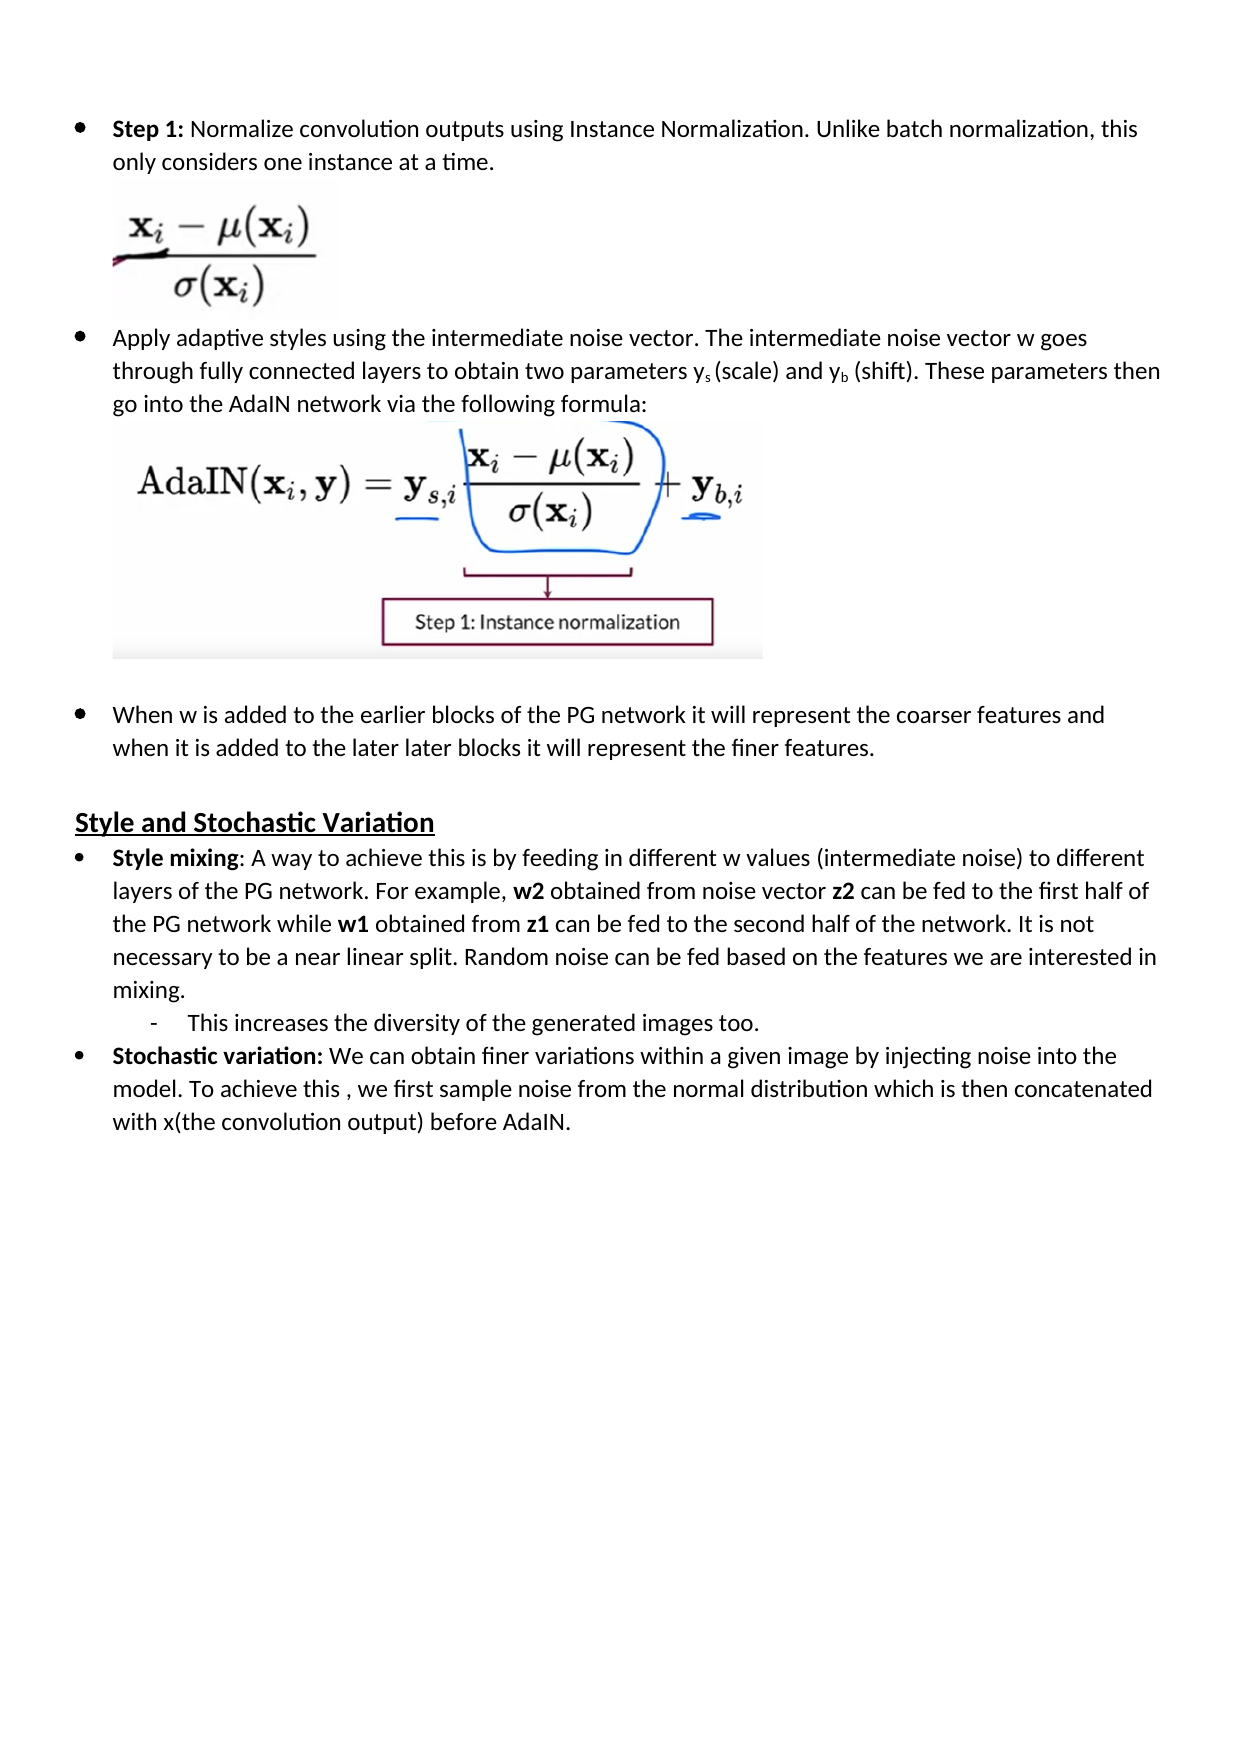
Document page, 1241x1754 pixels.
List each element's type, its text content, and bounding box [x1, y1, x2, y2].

list This increases the diversity of the generated images too. [150, 1007, 1165, 1037]
list Apply adaptive styles using the intermediate noise vector. The intermediate noise vector w goes through fully connected layers to obtain two parameters ys (scale) and yb (shift). These parameters then go into the AdaIN network via the following formula: [75, 322, 1165, 419]
text Style and Stochastic Variation [75, 804, 1165, 839]
list When w is added to the earlier blocks of the PG network it will represent the coarser features and when it is added to the later later blocks it will represent the finer features. [75, 699, 1165, 763]
picture [112, 421, 763, 659]
list Step 1: Normalize convolution outputs using Instance Normalization. Unlike batch normalization, this only considers one instance at a time. [75, 113, 1165, 177]
picture [112, 179, 338, 320]
list Style mixing: A way to achieve this is by feeding in different w values (intermediate noise) to different layers of the PG network. For example, w2 obtained from noise vector z2 can be fed to the first half of the PG network while w1 obtained from z1 can be fed to the second half of the network. It is not necessary to be a near linear split. Random noise can be fed based on the features we are interested in mixing. [75, 842, 1165, 1004]
list Stochastic variation: We can obtain finer variations within a given image by injecting noise into the model. To achieve this , we first sample noise from the normal distribution which is then concatenated with x(the convolution output) before AdaIN. [75, 1040, 1165, 1136]
